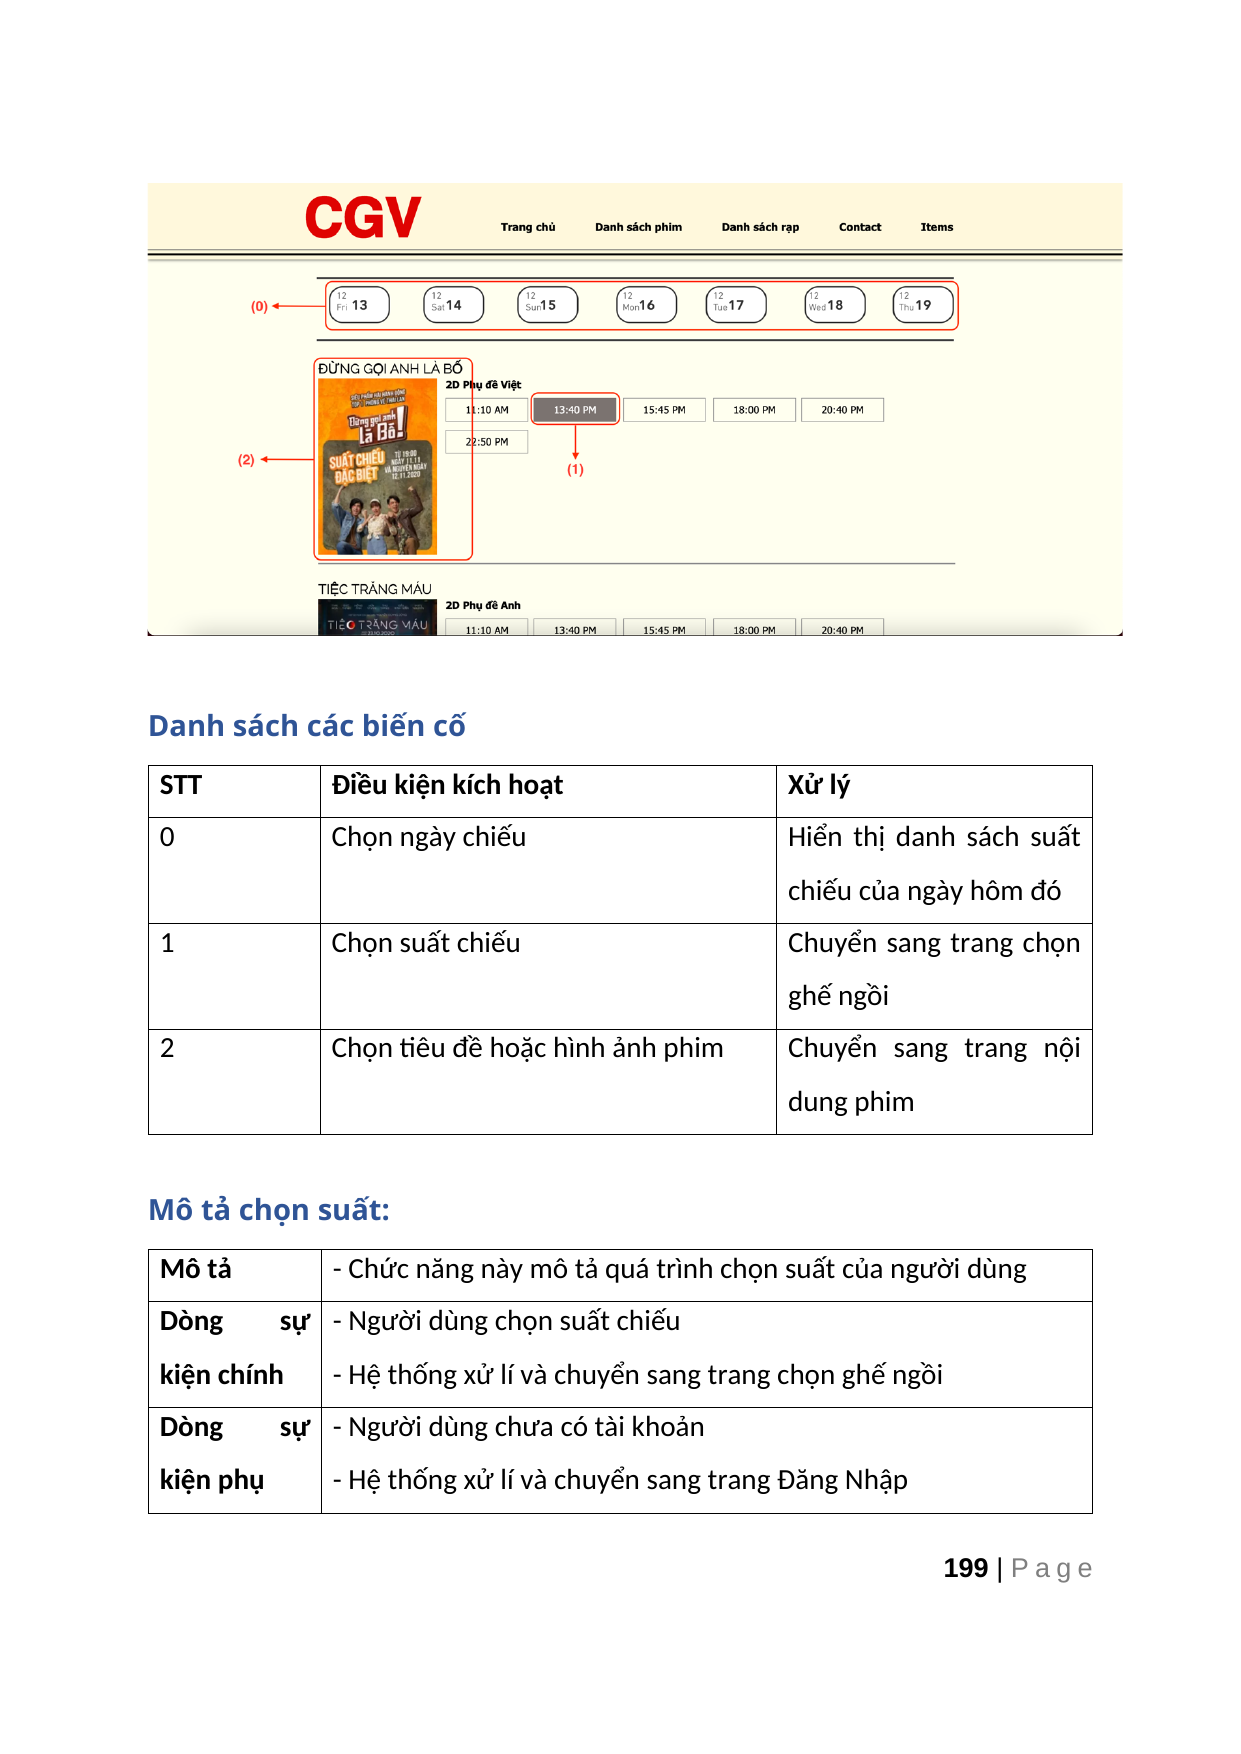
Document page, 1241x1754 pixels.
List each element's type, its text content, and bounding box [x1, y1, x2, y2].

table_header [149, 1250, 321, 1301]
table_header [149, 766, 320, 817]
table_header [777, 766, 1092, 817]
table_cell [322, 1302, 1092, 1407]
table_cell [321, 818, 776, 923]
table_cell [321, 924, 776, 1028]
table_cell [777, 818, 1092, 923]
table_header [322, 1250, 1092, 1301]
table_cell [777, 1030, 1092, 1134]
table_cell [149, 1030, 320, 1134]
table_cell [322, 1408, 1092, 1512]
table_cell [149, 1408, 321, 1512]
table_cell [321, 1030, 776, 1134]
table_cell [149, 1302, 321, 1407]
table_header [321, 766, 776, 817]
subtitle Danh sách các biến cố [148, 706, 1092, 745]
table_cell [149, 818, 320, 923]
subtitle Mô tả chọn suất: [148, 1189, 1092, 1229]
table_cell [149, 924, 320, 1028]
picture [147, 183, 1123, 636]
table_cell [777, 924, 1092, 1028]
